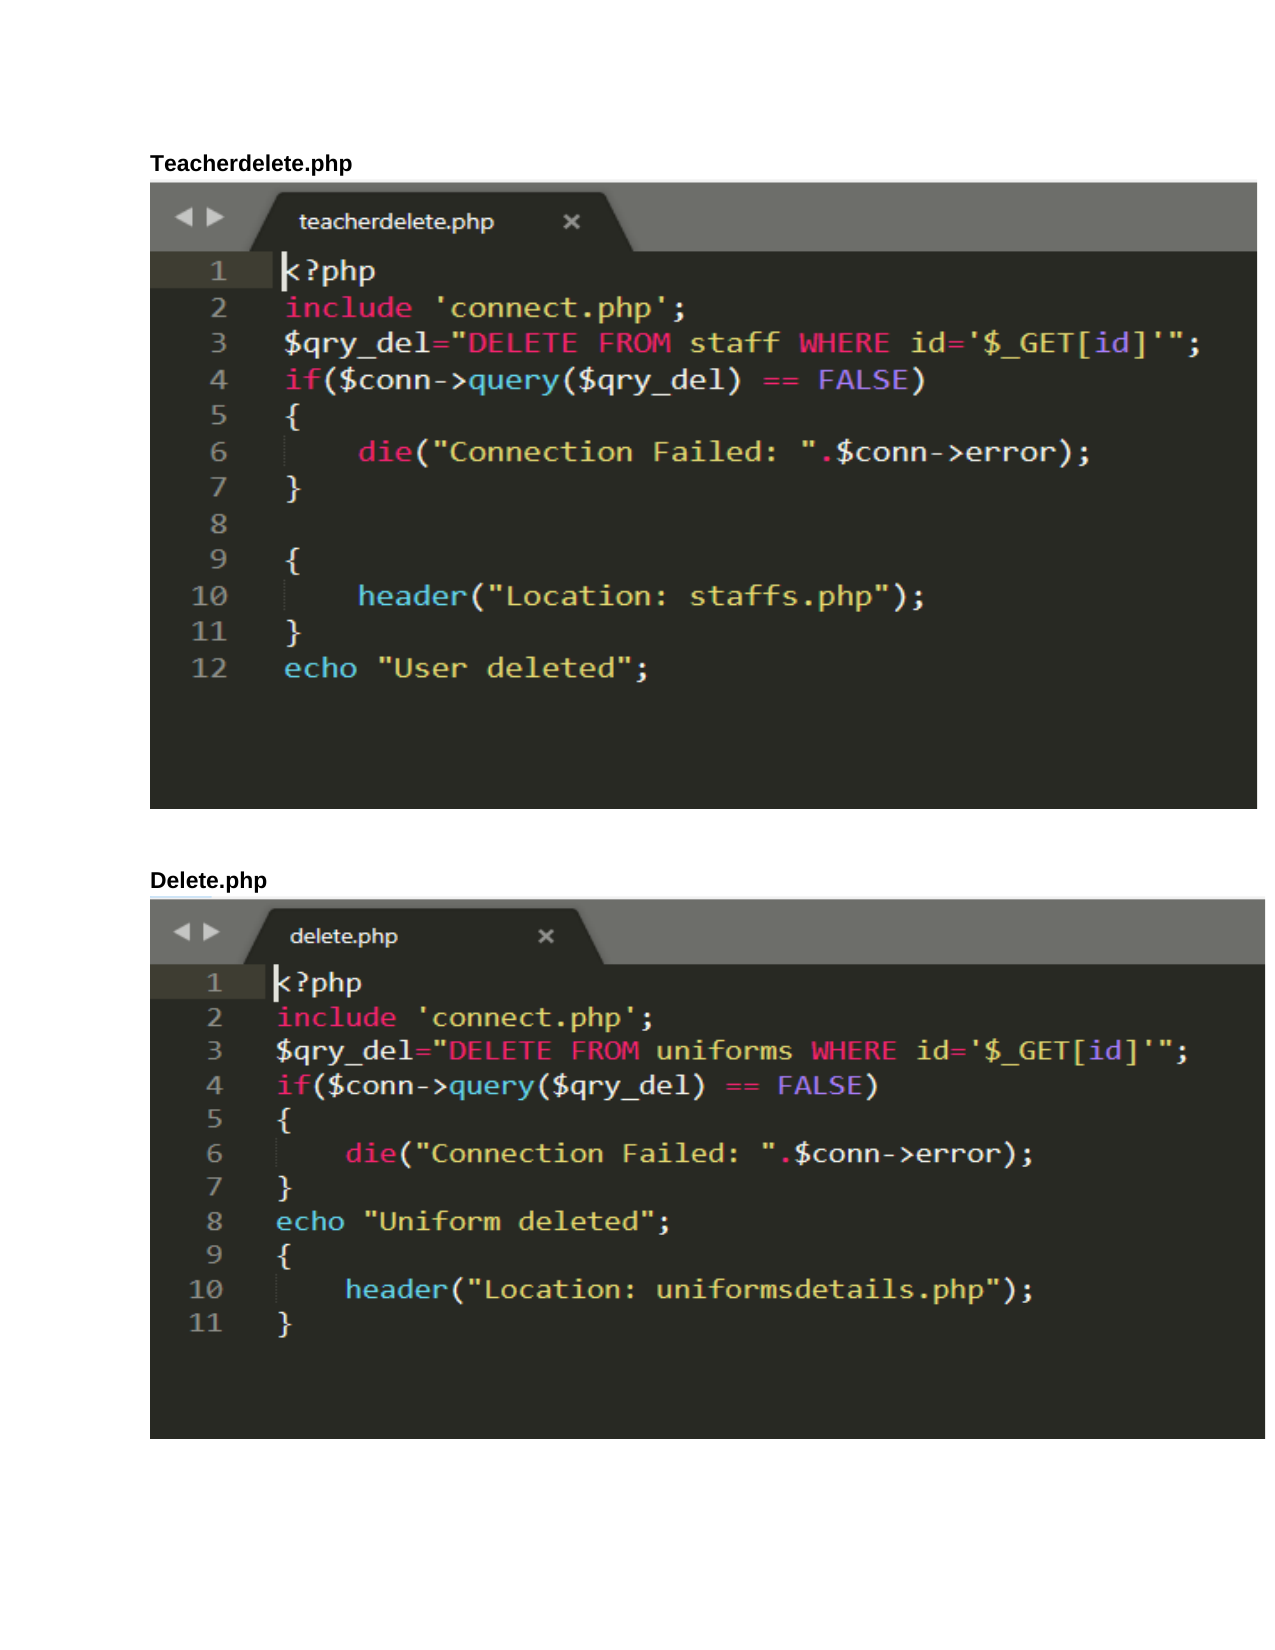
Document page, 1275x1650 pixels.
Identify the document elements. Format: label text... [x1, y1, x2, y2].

picture [150, 896, 1266, 1439]
text Delete.php [150, 867, 1125, 894]
picture [150, 178, 1258, 809]
text Teacherdelete.php [150, 150, 1125, 176]
